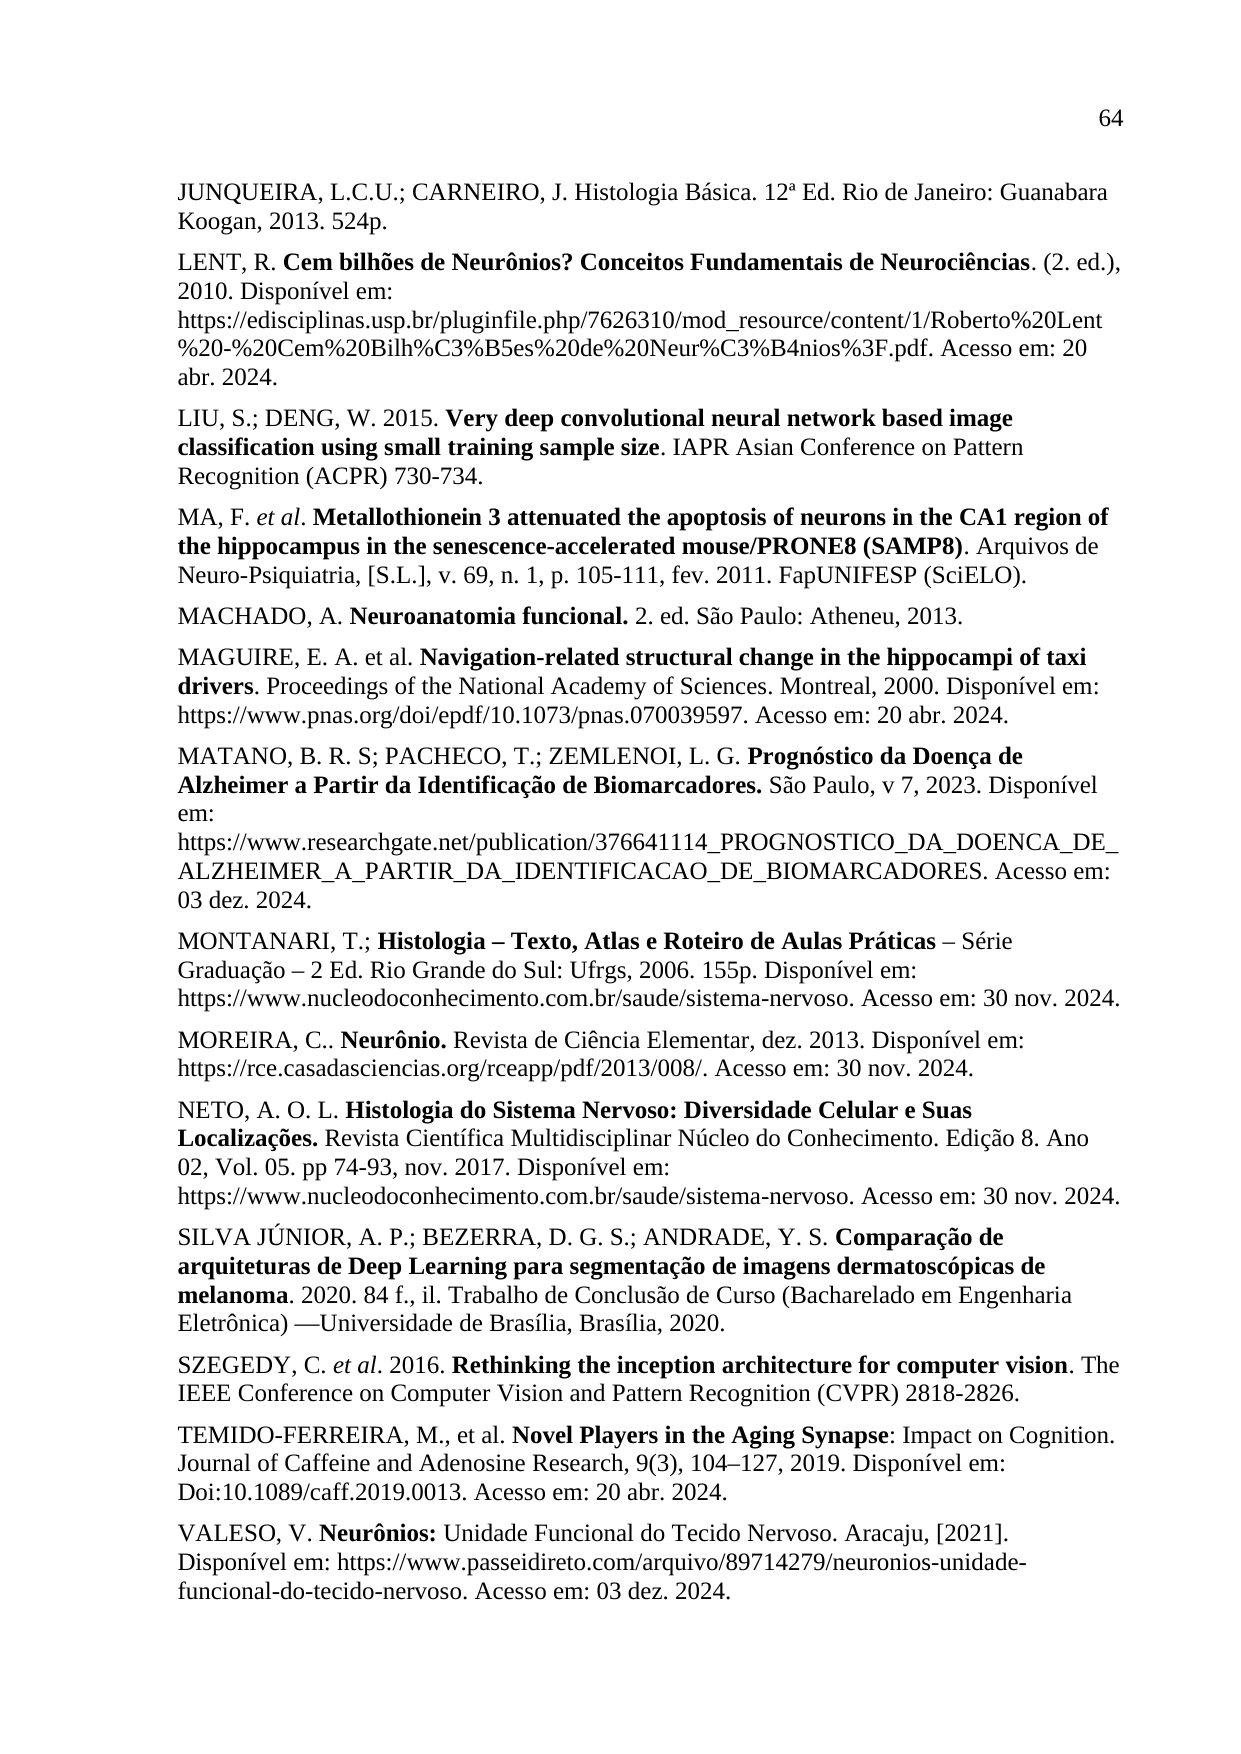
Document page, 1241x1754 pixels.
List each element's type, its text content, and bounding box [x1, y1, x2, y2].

text MONTANARI, T.; Histologia – Texto, Atlas e Roteiro de Aulas Práticas – Série Graduação – 2 Ed. Rio Grande do Sul: Ufrgs, 2006. 155p. Disponível em: https://www.nucleodoconhecimento.com.br/saude/sistema-nervoso. Acesso em: 30 nov. 2024. [177, 926, 1122, 1012]
text JUNQUEIRA, L.C.U.; CARNEIRO, J. Histologia Básica. 12ª Ed. Rio de Janeiro: Guanabara Koogan, 2013. 524p. [177, 177, 1122, 235]
text LENT, R. Cem bilhões de Neurônios? Conceitos Fundamentais de Neurociências. (2. ed.), 2010. Disponível em: https://edisciplinas.usp.br/pluginfile.php/7626310/mod_resource/content/1/Roberto%20Lent%20-%20Cem%20Bilh%C3%B5es%20de%20Neur%C3%B4nios%3F.pdf. Acesso em: 20 abr. 2024. [177, 247, 1122, 391]
text MOREIRA, C.. Neurônio. Revista de Ciência Elementar, dez. 2013. Disponível em: https://rce.casadasciencias.org/rceapp/pdf/2013/008/. Acesso em: 30 nov. 2024. [177, 1025, 1122, 1082]
text SZEGEDY, C. et al. 2016. Rethinking the inception architecture for computer vision. The IEEE Conference on Computer Vision and Pattern Recognition (CVPR) 2818-2826. [177, 1350, 1122, 1407]
text NETO, A. O. L. Histologia do Sistema Nervoso: Diversidade Celular e Suas Localizações. Revista Científica Multidisciplinar Núcleo do Conhecimento. Edição 8. Ano 02, Vol. 05. pp 74-93, nov. 2017. Disponível em: https://www.nucleodoconhecimento.com.br/saude/sistema-nervoso. Acesso em: 30 nov. 2024. [177, 1095, 1122, 1210]
text MA, F. et al. Metallothionein 3 attenuated the apoptosis of neurons in the CA1 region of the hippocampus in the senescence-accelerated mouse/PRONE8 (SAMP8). Arquivos de Neuro-Psiquiatria, [S.L.], v. 69, n. 1, p. 105-111, fev. 2011. FapUNIFESP (SciELO). [177, 502, 1122, 588]
text MATANO, B. R. S; PACHECO, T.; ZEMLENOI, L. G. Prognóstico da Doença de Alzheimer a Partir da Identificação de Biomarcadores. São Paulo, v 7, 2023. Disponível em: https://www.researchgate.net/publication/376641114_PROGNOSTICO_DA_DOENCA_DE_ALZHEIMER_A_PARTIR_DA_IDENTIFICACAO_DE_BIOMARCADORES. Acesso em: 03 dez. 2024. [177, 741, 1122, 913]
text VALESO, V. Neurônios: Unidade Funcional do Tecido Nervoso. Aracaju, [2021]. Disponível em: https://www.passeidireto.com/arquivo/89714279/neuronios-unidade-funcional-do-tecido-nervoso. Acesso em: 03 dez. 2024. [177, 1518, 1122, 1605]
text SILVA JÚNIOR, A. P.; BEZERRA, D. G. S.; ANDRADE, Y. S. Comparação de arquiteturas de Deep Learning para segmentação de imagens dermatoscópicas de melanoma. 2020. 84 f., il. Trabalho de Conclusão de Curso (Bacharelado em Engenharia Eletrônica) —Universidade de Brasília, Brasília, 2020. [177, 1222, 1122, 1337]
text MAGUIRE, E. A. et al. Navigation-related structural change in the hippocampi of taxi drivers. Proceedings of the National Academy of Sciences. Montreal, 2000. Disponível em: https://www.pnas.org/doi/epdf/10.1073/pnas.070039597. Acesso em: 20 abr. 2024. [177, 642, 1122, 728]
text LIU, S.; DENG, W. 2015. Very deep convolutional neural network based image classification using small training sample size. IAPR Asian Conference on Pattern Recognition (ACPR) 730-734. [177, 403, 1122, 490]
text TEMIDO-FERREIRA, M., et al. Novel Players in the Aging Synapse: Impact on Cognition. Journal of Caffeine and Adenosine Research, 9(3), 104–127, 2019. Disponível em: Doi:10.1089/caff.2019.0013. Acesso em: 20 abr. 2024. [177, 1420, 1122, 1506]
text MACHADO, A. Neuroanatomia funcional. 2. ed. São Paulo: Atheneu, 2013. [177, 601, 1122, 630]
